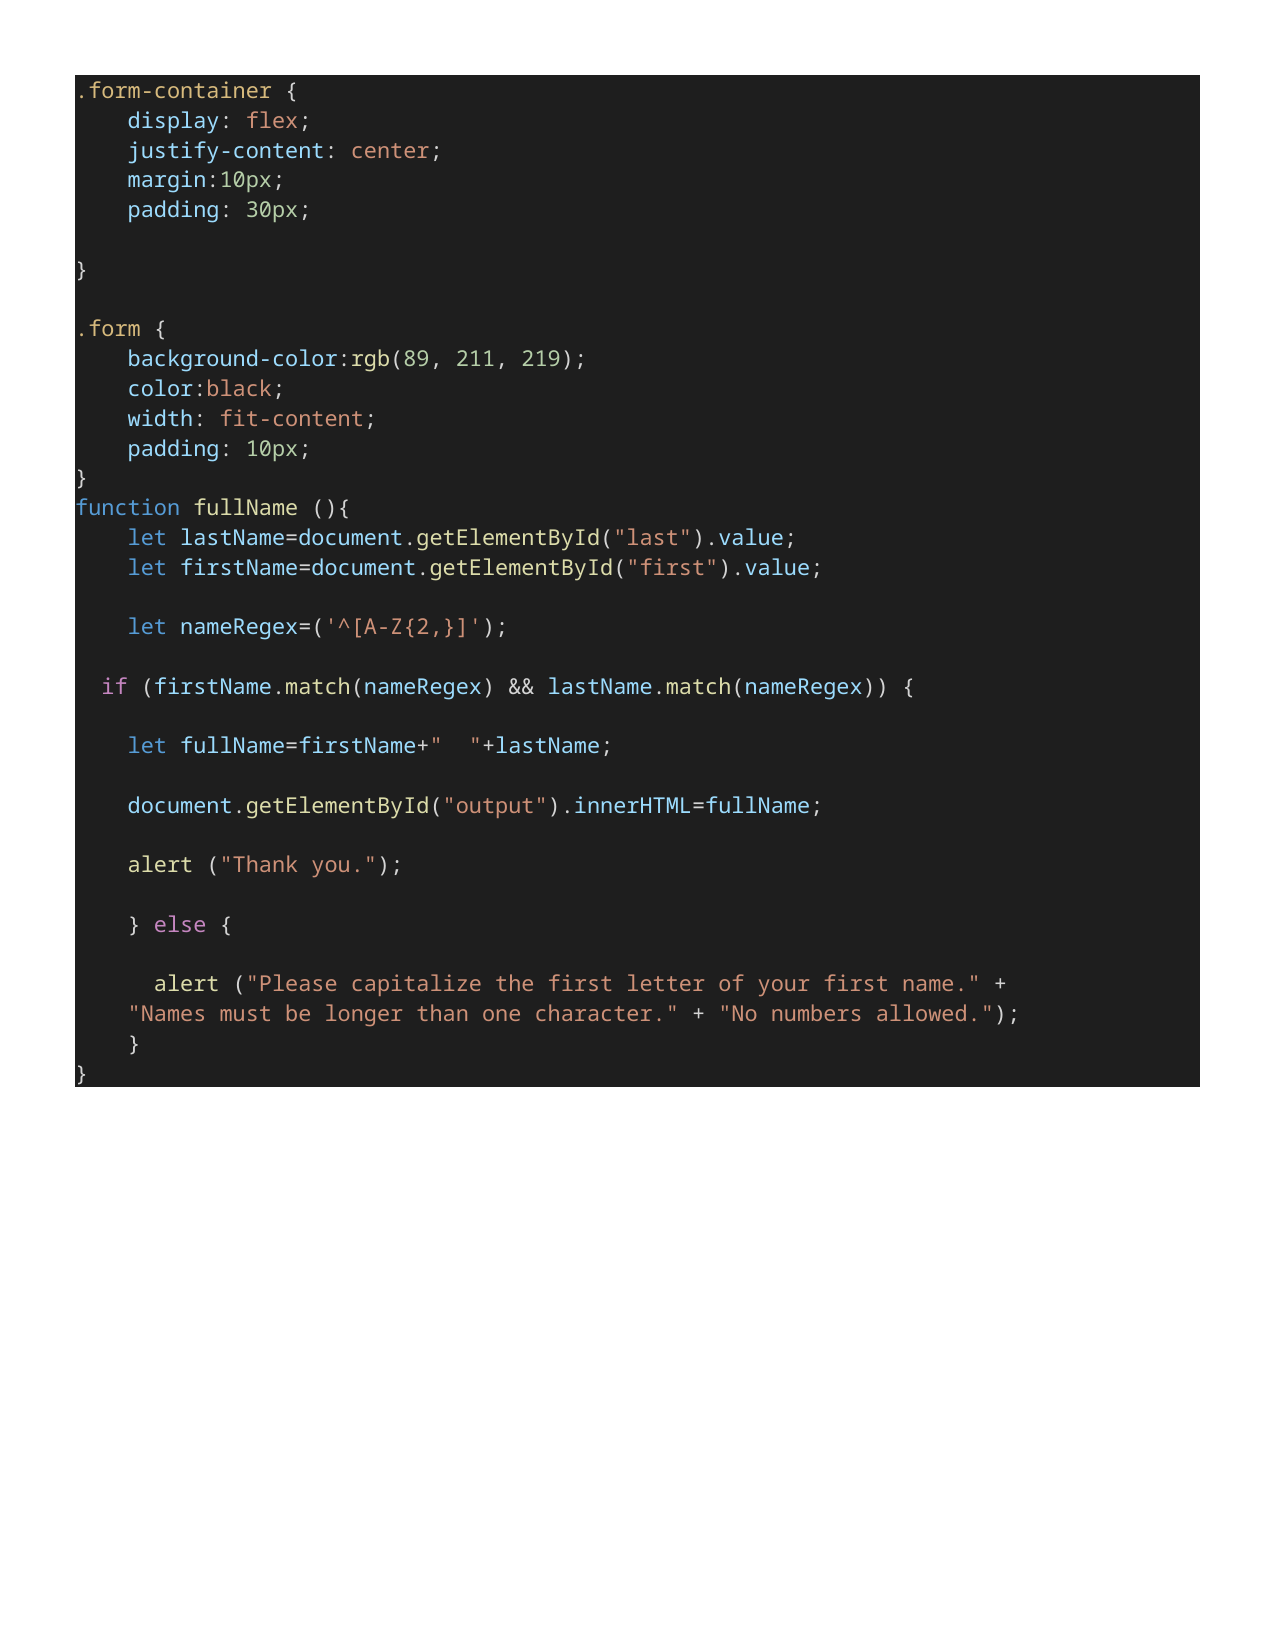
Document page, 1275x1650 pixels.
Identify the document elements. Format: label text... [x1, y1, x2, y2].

text margin:10px; [75, 164, 1200, 194]
text background-color:rgb(89, 211, 219); [75, 343, 1200, 373]
text .form { [75, 313, 1200, 343]
text function fullName (){ [75, 492, 1200, 522]
text let lastName=document.getElementById("last").value; [75, 522, 1200, 552]
text .form-container { [75, 75, 1200, 105]
text padding: 30px; [75, 194, 1200, 224]
text display: flex; [75, 105, 1200, 134]
text "Names must be longer than one character." + "No numbers allowed."); [75, 998, 1200, 1028]
text justify-content: center; [75, 134, 1200, 164]
text if (firstName.match(nameRegex) && lastName.match(nameRegex)) { [75, 671, 1200, 701]
text color:black; [75, 373, 1200, 403]
text document.getElementById("output").innerHTML=fullName; [75, 790, 1200, 820]
text alert ("Thank you."); [75, 849, 1200, 879]
text let nameRegex=('^[A-Z{2,}]'); [75, 611, 1200, 641]
text let fullName=firstName+" "+lastName; [75, 730, 1200, 760]
text width: fit-content; [75, 403, 1200, 432]
text alert ("Please capitalize the first letter of your first name." + [75, 968, 1200, 998]
text } else { [75, 909, 1200, 939]
text } [75, 1028, 1200, 1058]
text let firstName=document.getElementById("first").value; [75, 552, 1200, 581]
text } [75, 462, 1200, 492]
text padding: 10px; [75, 432, 1200, 462]
text } [75, 1058, 1200, 1087]
text } [75, 254, 1200, 283]
